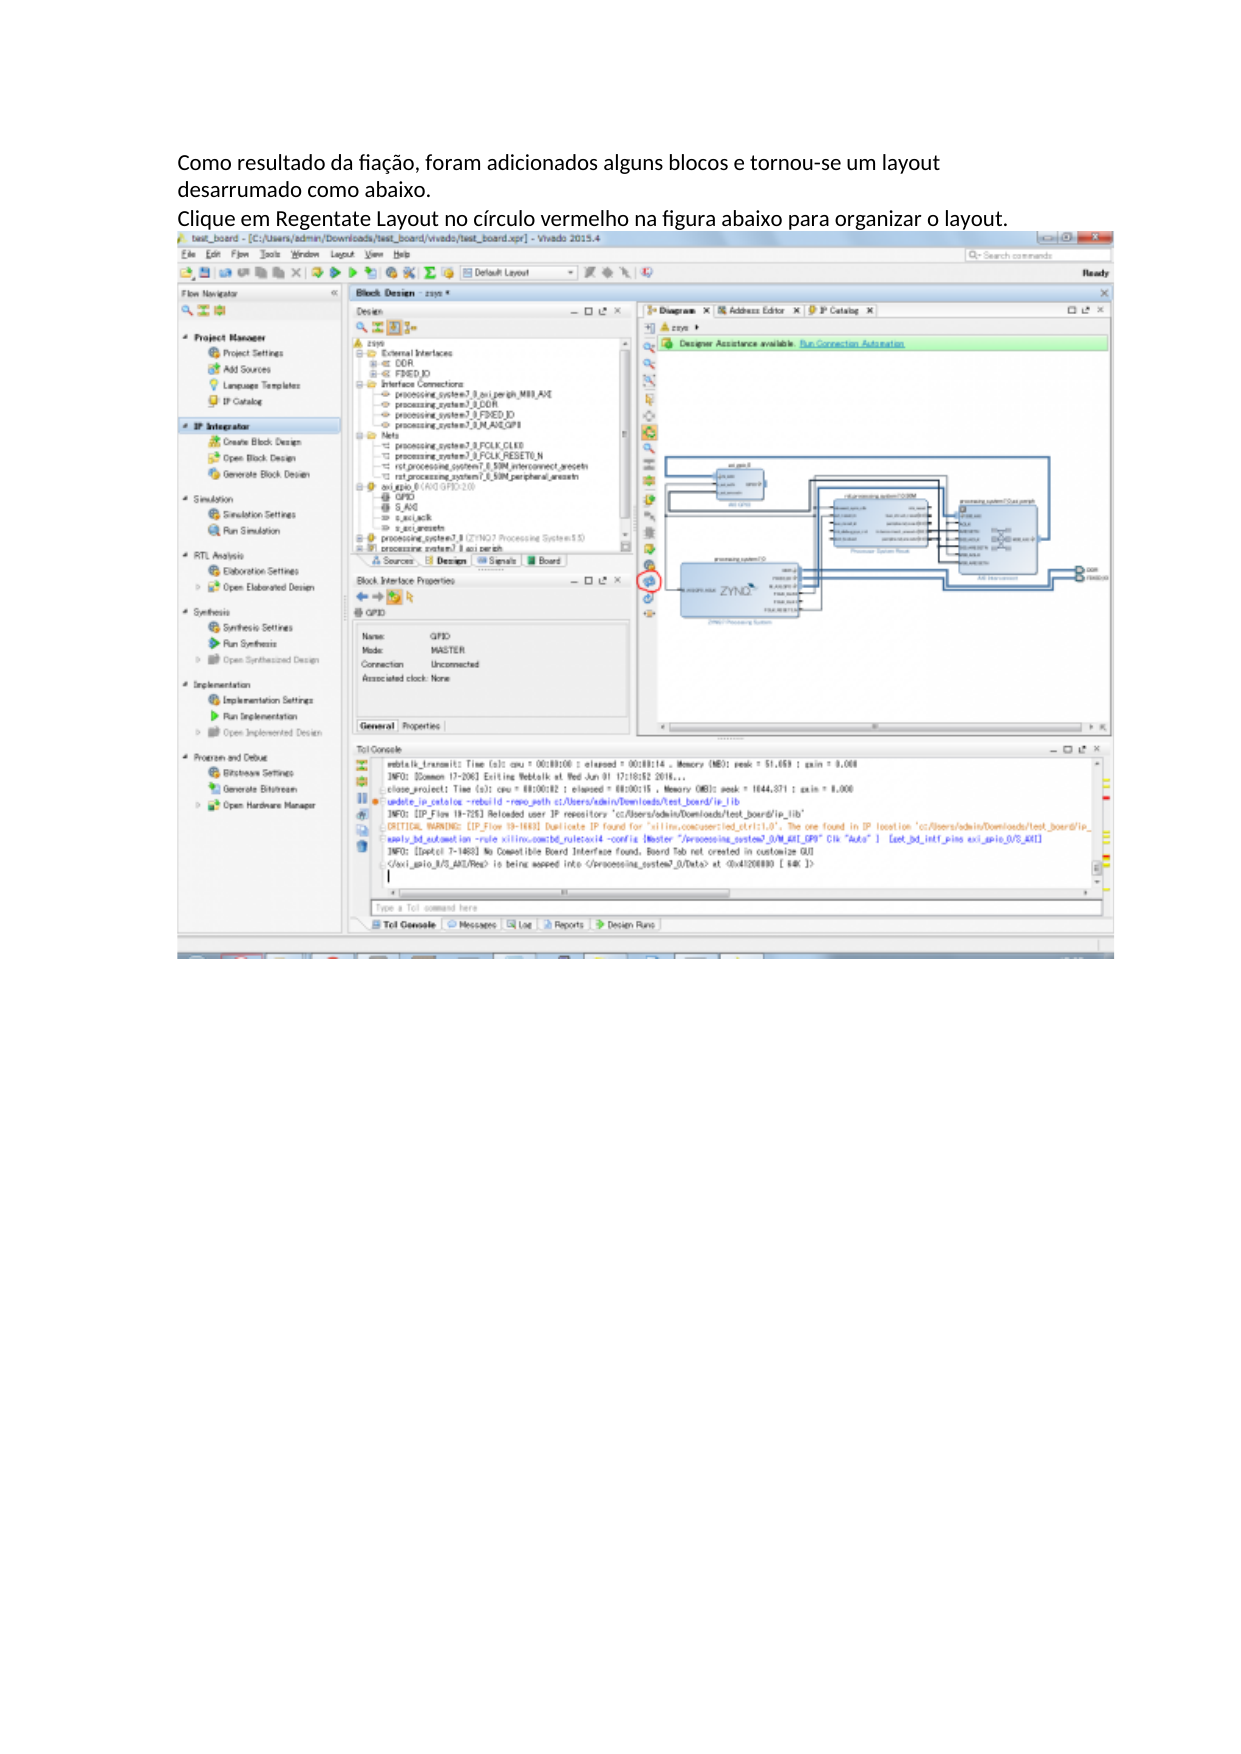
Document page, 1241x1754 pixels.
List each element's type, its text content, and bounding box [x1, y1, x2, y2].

picture [177, 231, 1115, 959]
text Como resultado da fiação, foram adicionados alguns blocos e tornou-se um layout desarrumado como abaixo. Clique em Regentate Layout no círculo vermelho na figura abaixo para organizar o layout. [177, 148, 1063, 231]
